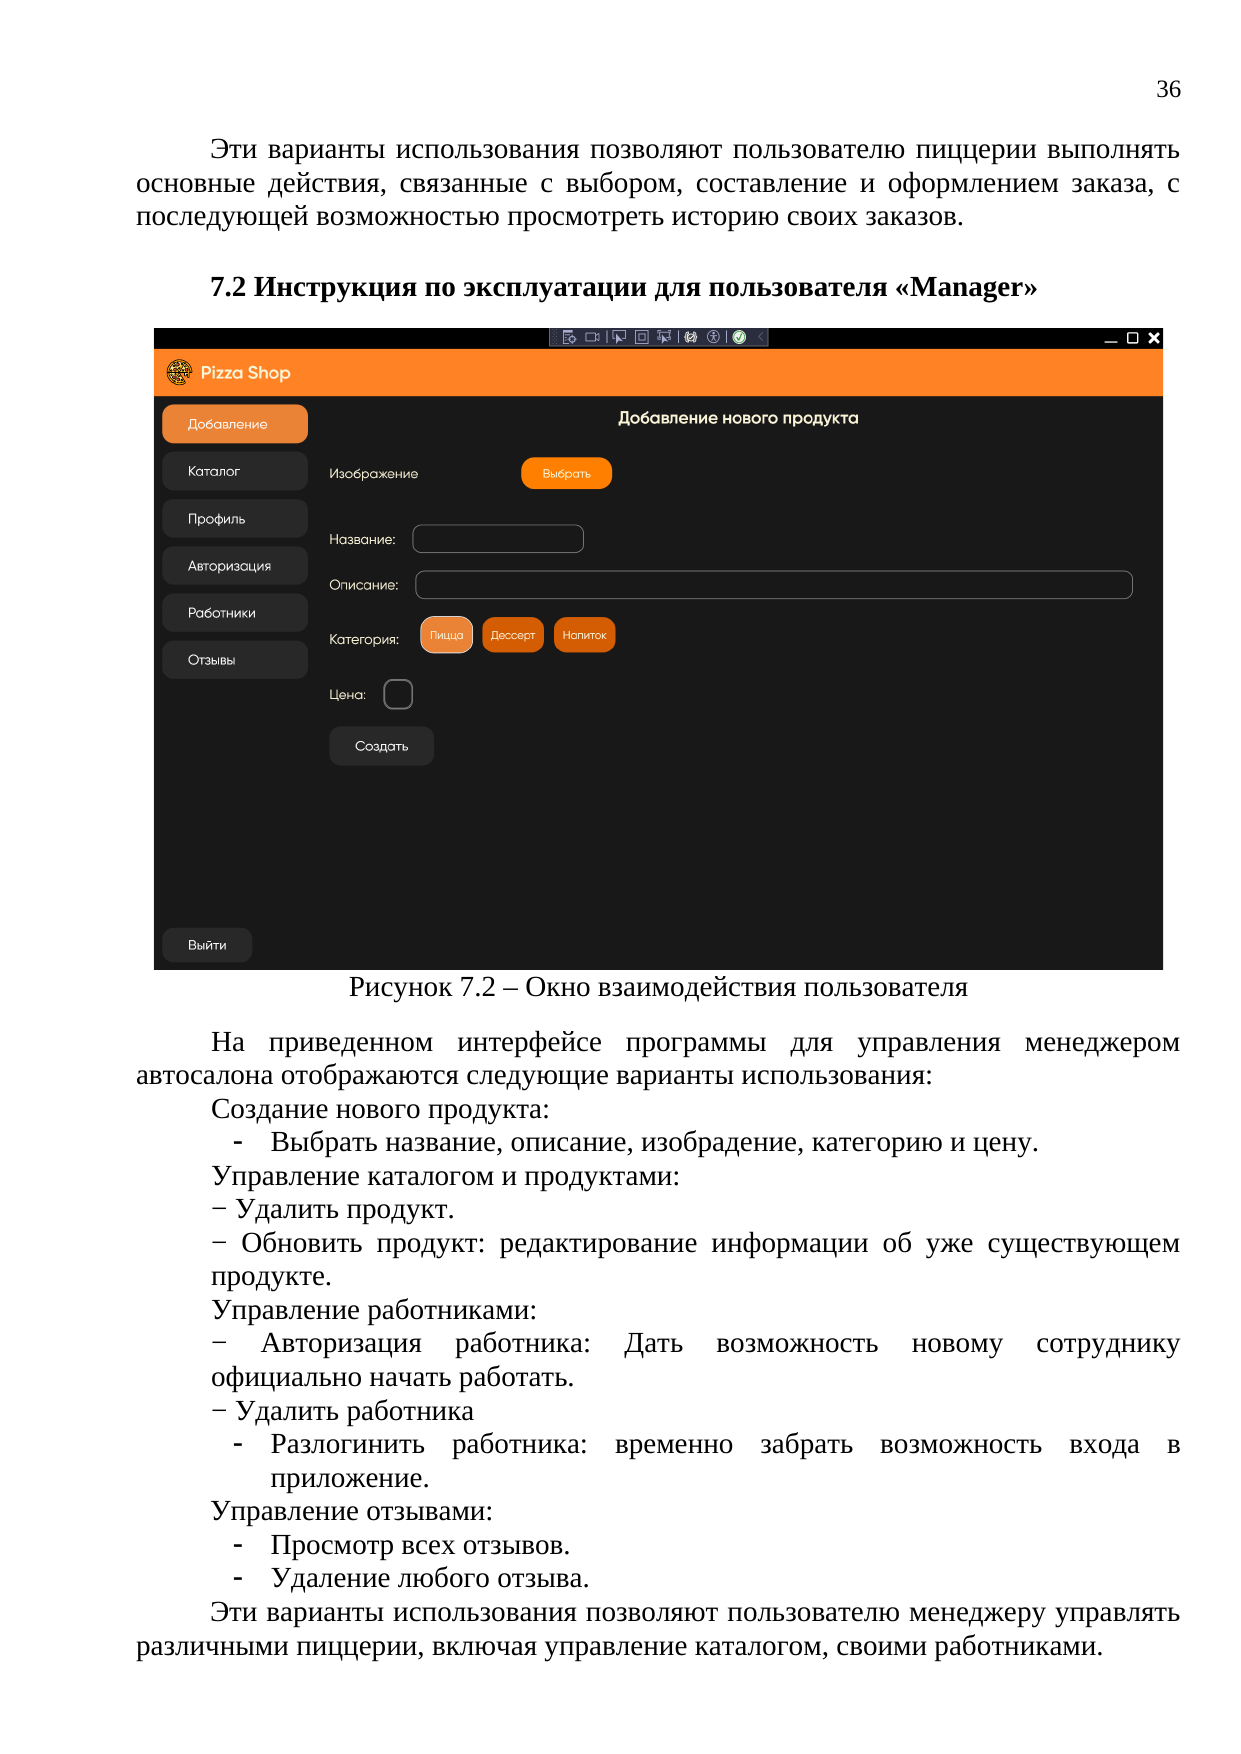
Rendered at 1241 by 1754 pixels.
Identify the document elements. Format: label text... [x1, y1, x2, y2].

list Выбрать название, описание, изобрадение, категорию и цену. [233, 1124, 1181, 1158]
text − Авторизация работника: Дать возможность новому сотруднику официально начать работать. [211, 1326, 1181, 1393]
text 7.2 Инструкция по эксплуатации для пользователя «Manager» [136, 269, 1181, 303]
picture [153, 328, 1164, 970]
text Рисунок 7.2 – Окно взаимодействия пользователя [136, 969, 1181, 1003]
text Эти варианты использования позволяют пользователю менеджеру управлять различными пиццерии, включая управление каталогом, своими работниками. [136, 1594, 1181, 1661]
text Управление каталогом и продуктами: [211, 1158, 1181, 1191]
text Создание нового продукта: [211, 1091, 1181, 1124]
text − Удалить работника [211, 1393, 1181, 1426]
text − Обновить продукт: редактирование информации об уже существующем продукте. [211, 1225, 1181, 1292]
list Просмотр всех отзывов. [233, 1527, 1181, 1561]
text Управление работниками: [211, 1292, 1181, 1326]
list Разлогинить работника: временно забрать возможность входа в приложение. [233, 1426, 1181, 1493]
text − Удалить продукт. [211, 1191, 1181, 1225]
text Эти варианты использования позволяют пользователю пиццерии выполнять основные действия, связанные с выбором, составление и оформлением заказа, с последующей возможностью просмотреть историю своих заказов. [136, 131, 1181, 232]
text На приведенном интерфейсе программы для управления менеджером автосалона отображаются следующие варианты использования: [136, 1024, 1181, 1091]
list Удаление любого отзыва. [233, 1561, 1181, 1594]
text Управление отзывами: [210, 1493, 1181, 1527]
